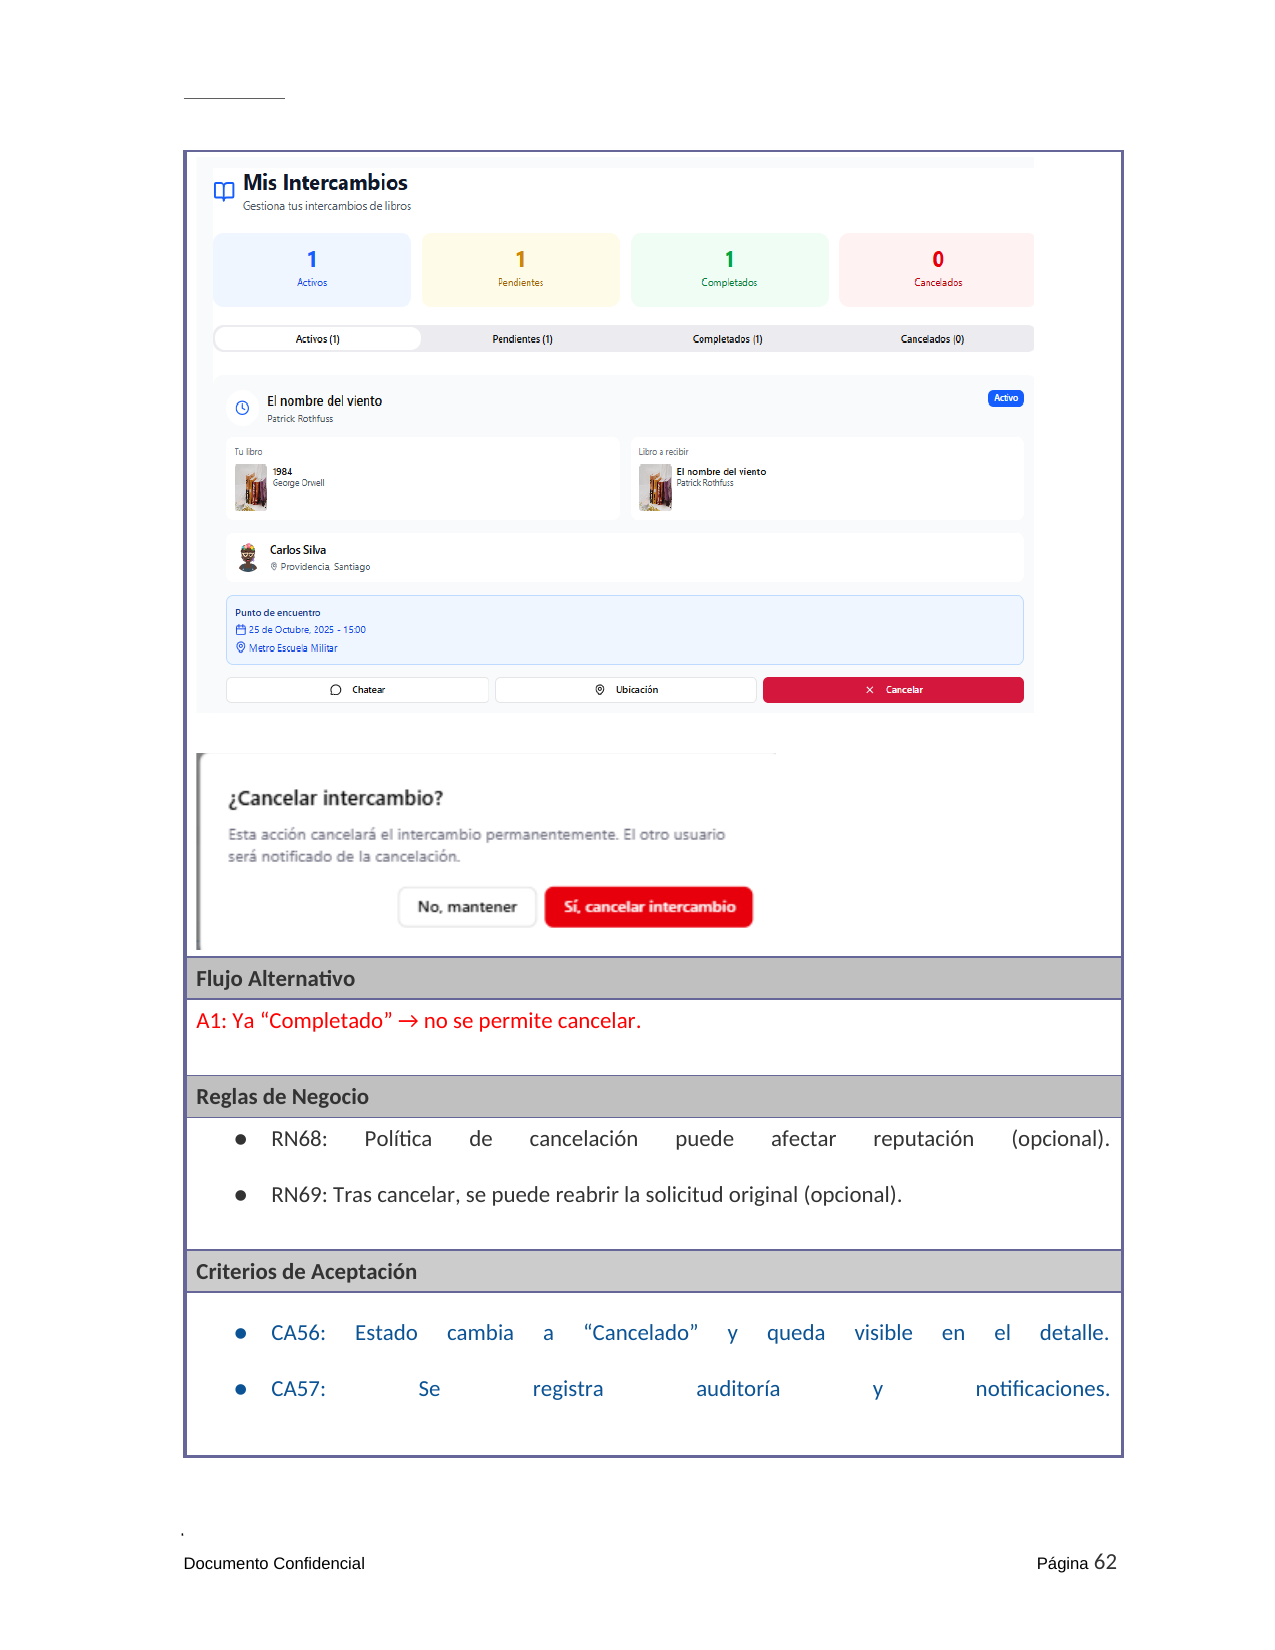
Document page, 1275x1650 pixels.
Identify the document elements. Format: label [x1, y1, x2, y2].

picture [196, 753, 776, 950]
picture [196, 157, 1034, 713]
